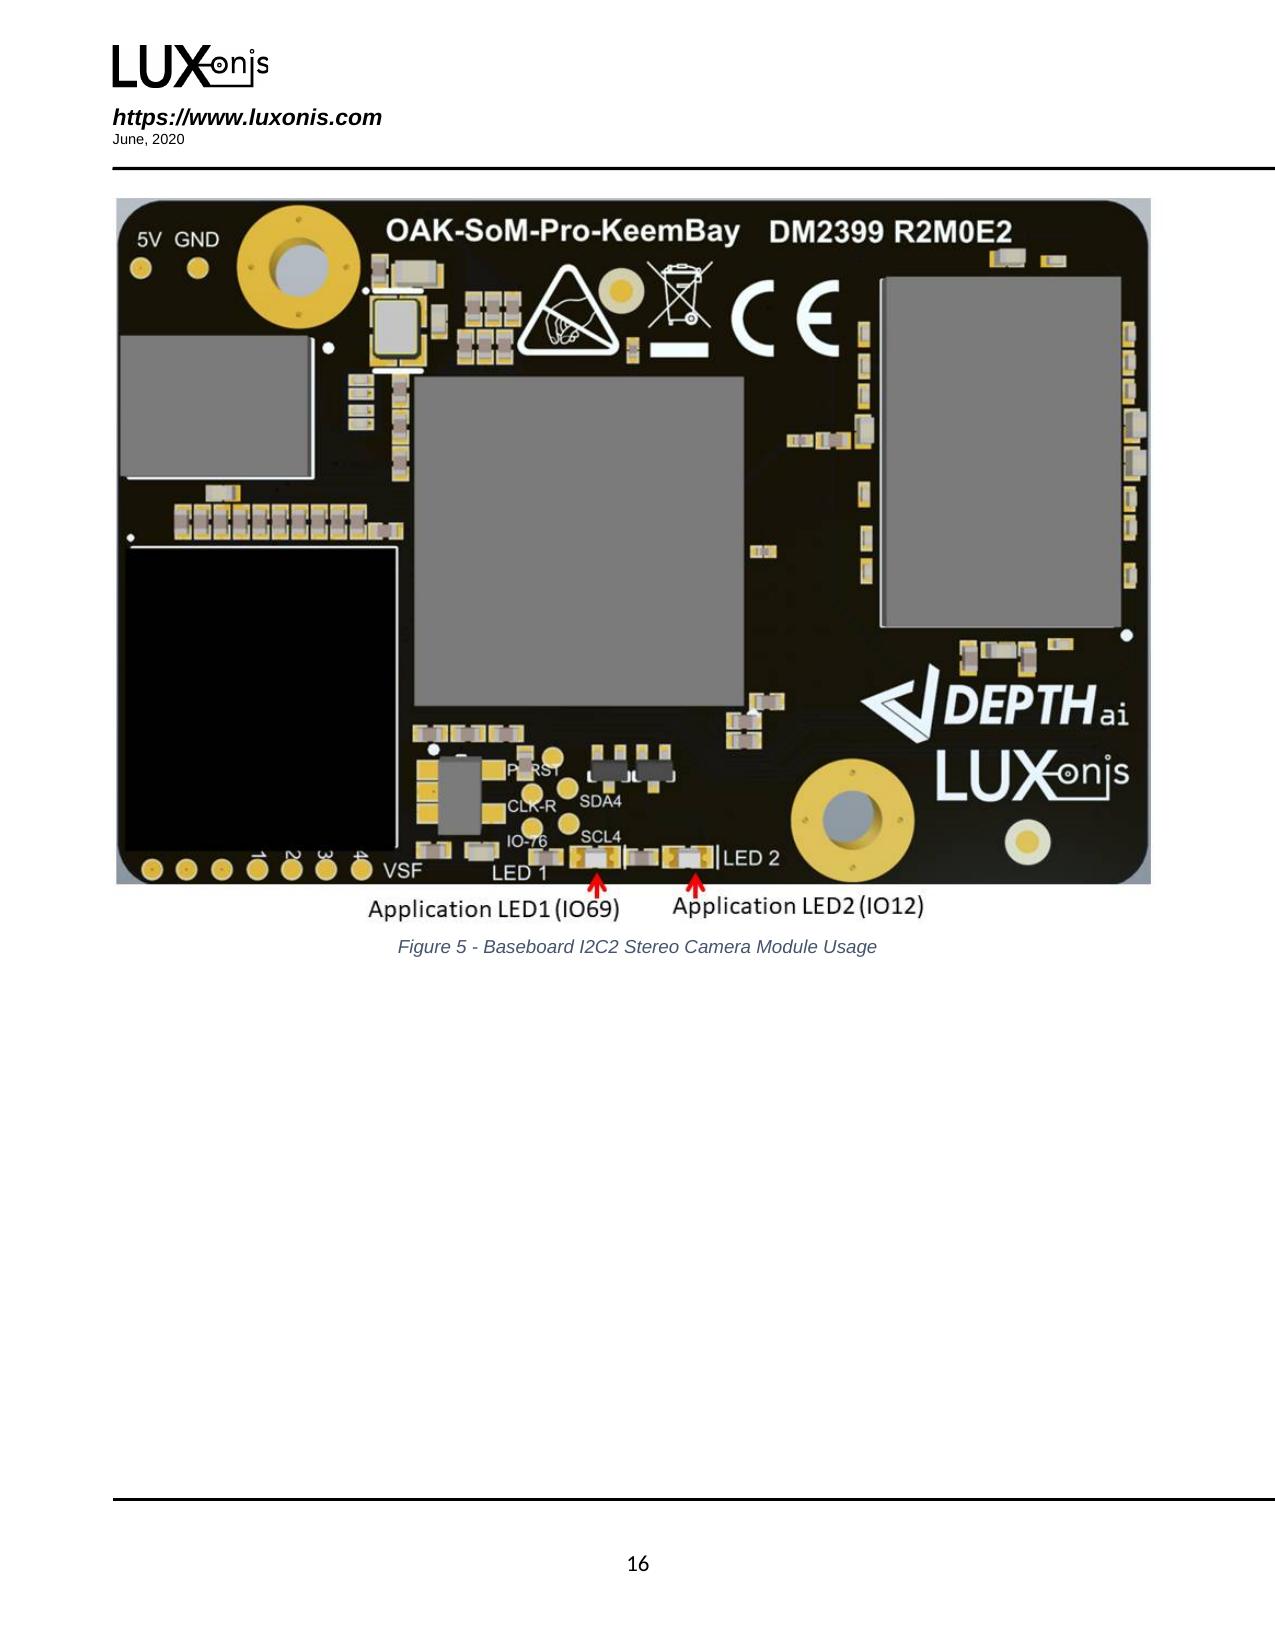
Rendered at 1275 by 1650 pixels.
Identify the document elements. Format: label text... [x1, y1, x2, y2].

text Figure 5 - Baseboard I2C2 Stereo Camera Module Usage [112, 936, 1162, 957]
picture [112, 197, 1163, 936]
picture [112, 45, 269, 88]
